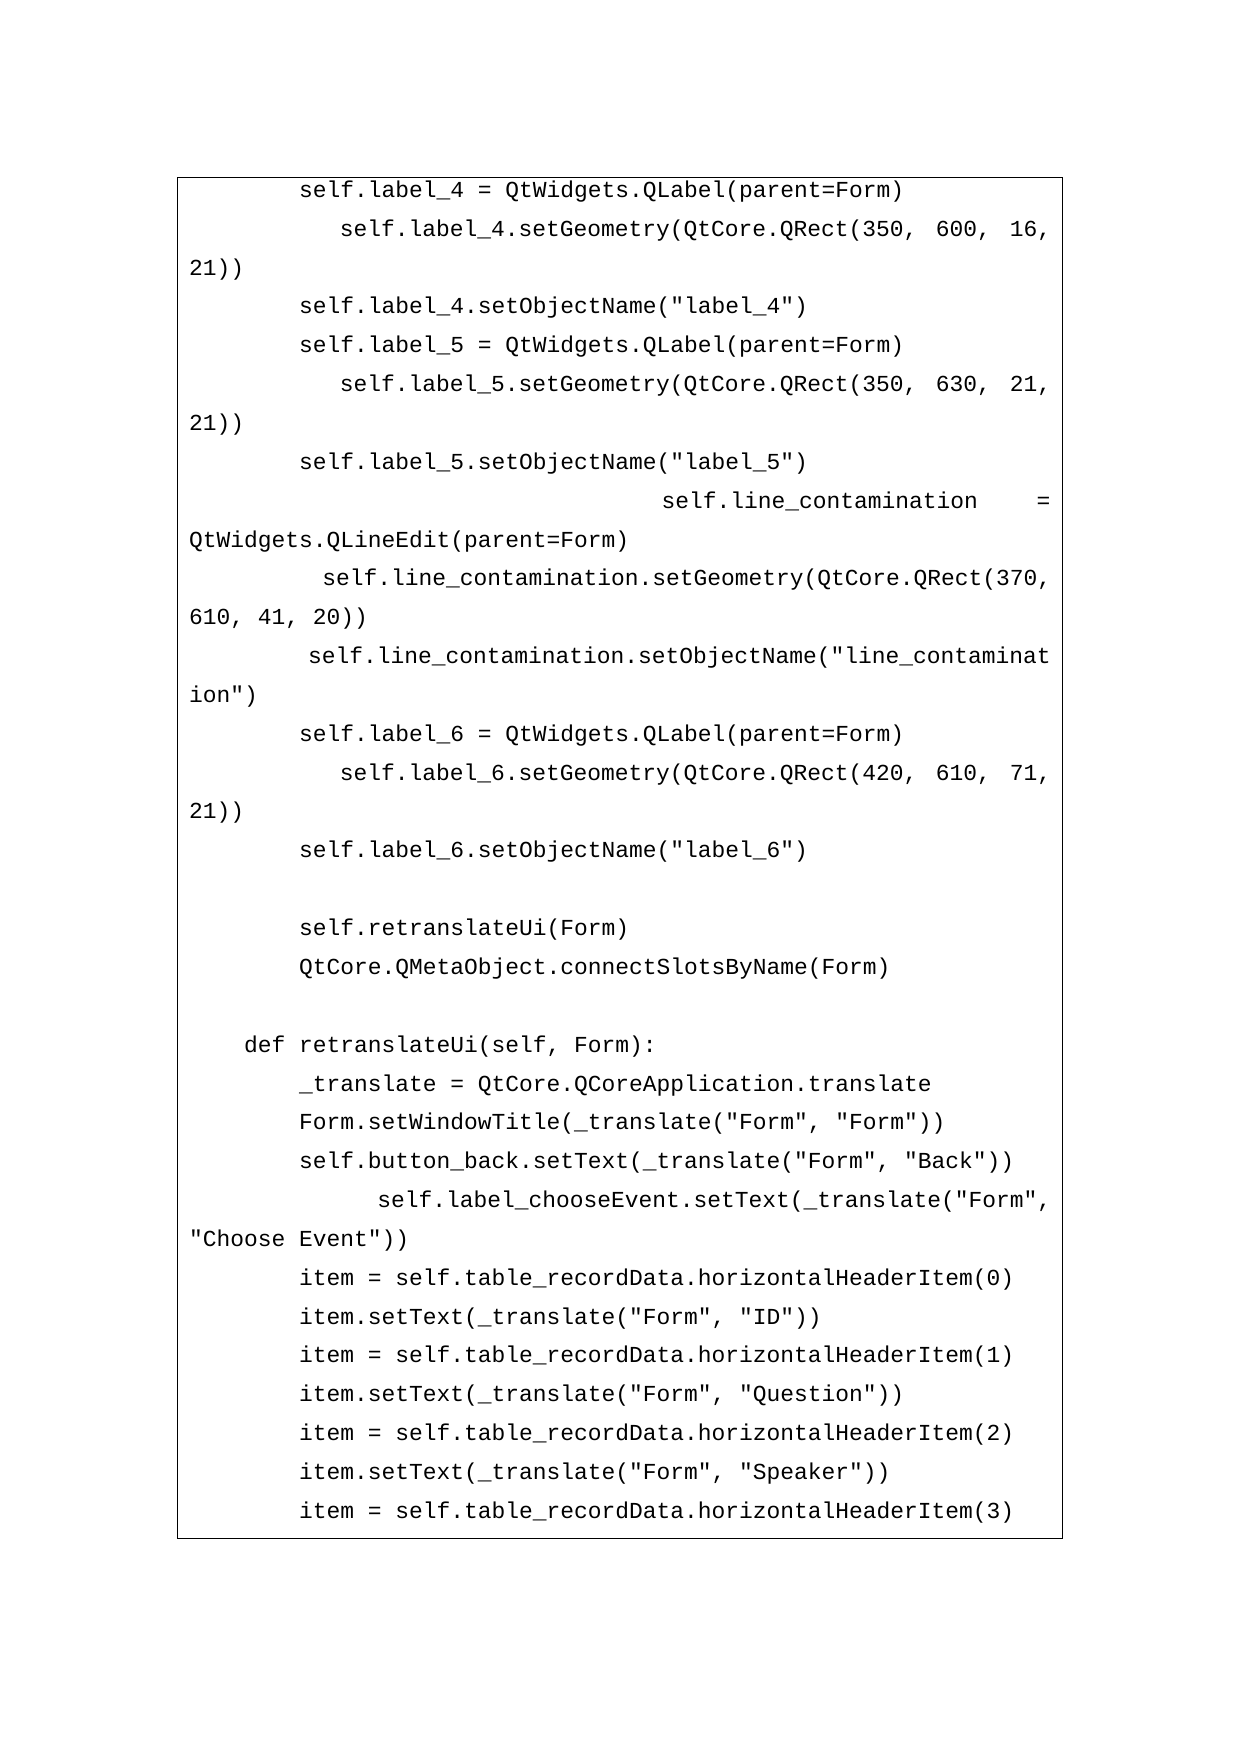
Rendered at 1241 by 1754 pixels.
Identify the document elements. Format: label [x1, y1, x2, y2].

table_header [178, 178, 1062, 1538]
